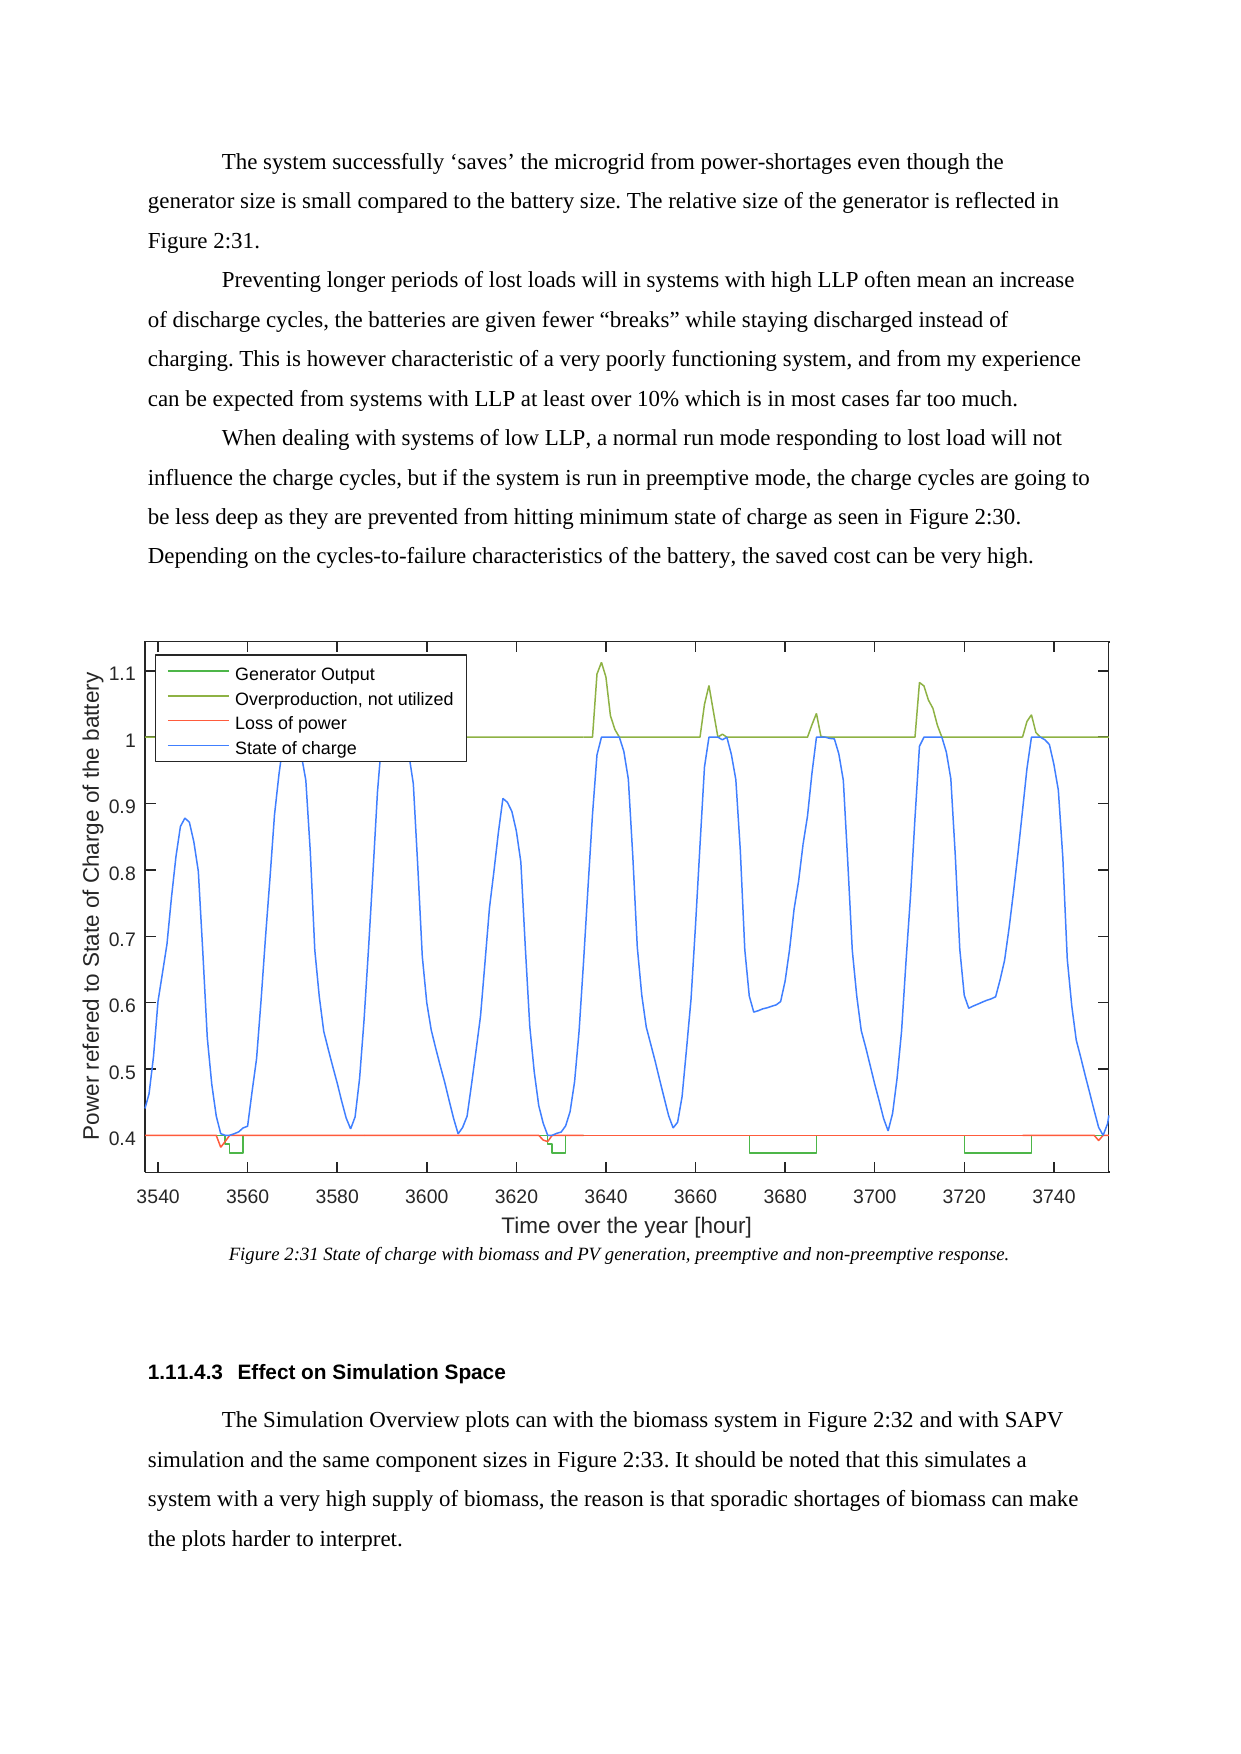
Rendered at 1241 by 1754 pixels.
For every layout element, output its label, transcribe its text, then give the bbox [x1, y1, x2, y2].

table_header Figure 2:31 State of charge with biomass and PV generation, preemptive and non-preemptive response. [0, 593, 1240, 1285]
subtitle Effect on Simulation Space [148, 1360, 1092, 1384]
text Preventing longer periods of lost loads will in systems with high LLP often mean an increase of discharge cycles, the batteries are given fewer “breaks” while staying discharged instead of charging. This is however characteristic of a very poorly functioning system, and from my experience can be expected from systems with LLP at least over 10% which is in most cases far too much. [148, 266, 1092, 411]
text The system successfully ‘saves’ the microgrid from power-shortages even though the generator size is small compared to the battery size. The relative size of the generator is reflected in Figure 2:31. [148, 148, 1092, 253]
text When dealing with systems of low LLP, a normal run mode responding to lost load will not influence the charge cycles, but if the system is run in preemptive mode, the charge cycles are going to be less deep as they are prevented from hitting minimum state of charge as seen in Figure 2:30. Depending on the cycles-to-failure characteristics of the battery, the saved cost can be very high. [148, 424, 1092, 569]
text The Simulation Overview plots can with the biomass system in Figure 2:32 and with SAPV simulation and the same component sizes in Figure 2:33. It should be noted that this simulates a system with a very high supply of biomass, the reason is that sporadic shortages of biomass can make the plots harder to interpret. [148, 1406, 1092, 1551]
